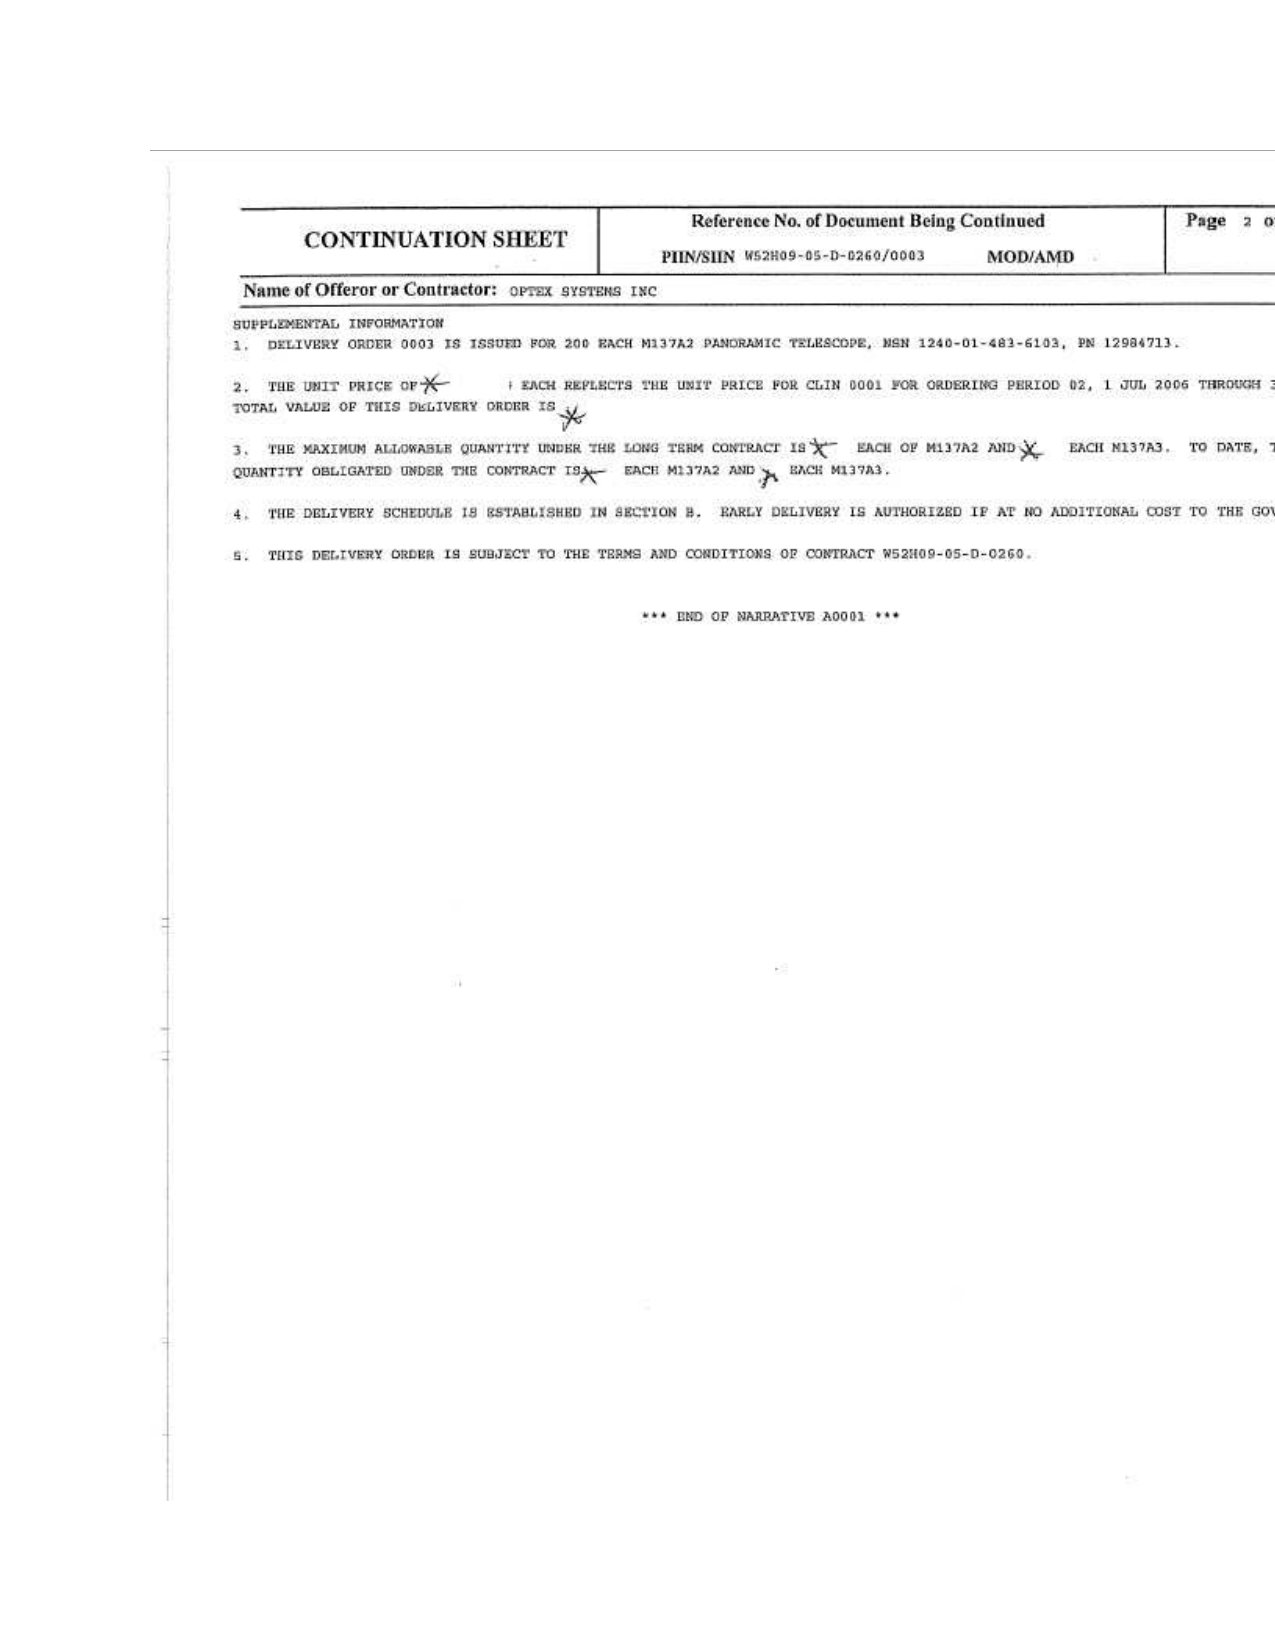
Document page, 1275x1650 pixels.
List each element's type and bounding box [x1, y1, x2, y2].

picture [150, 150, 1275, 1501]
